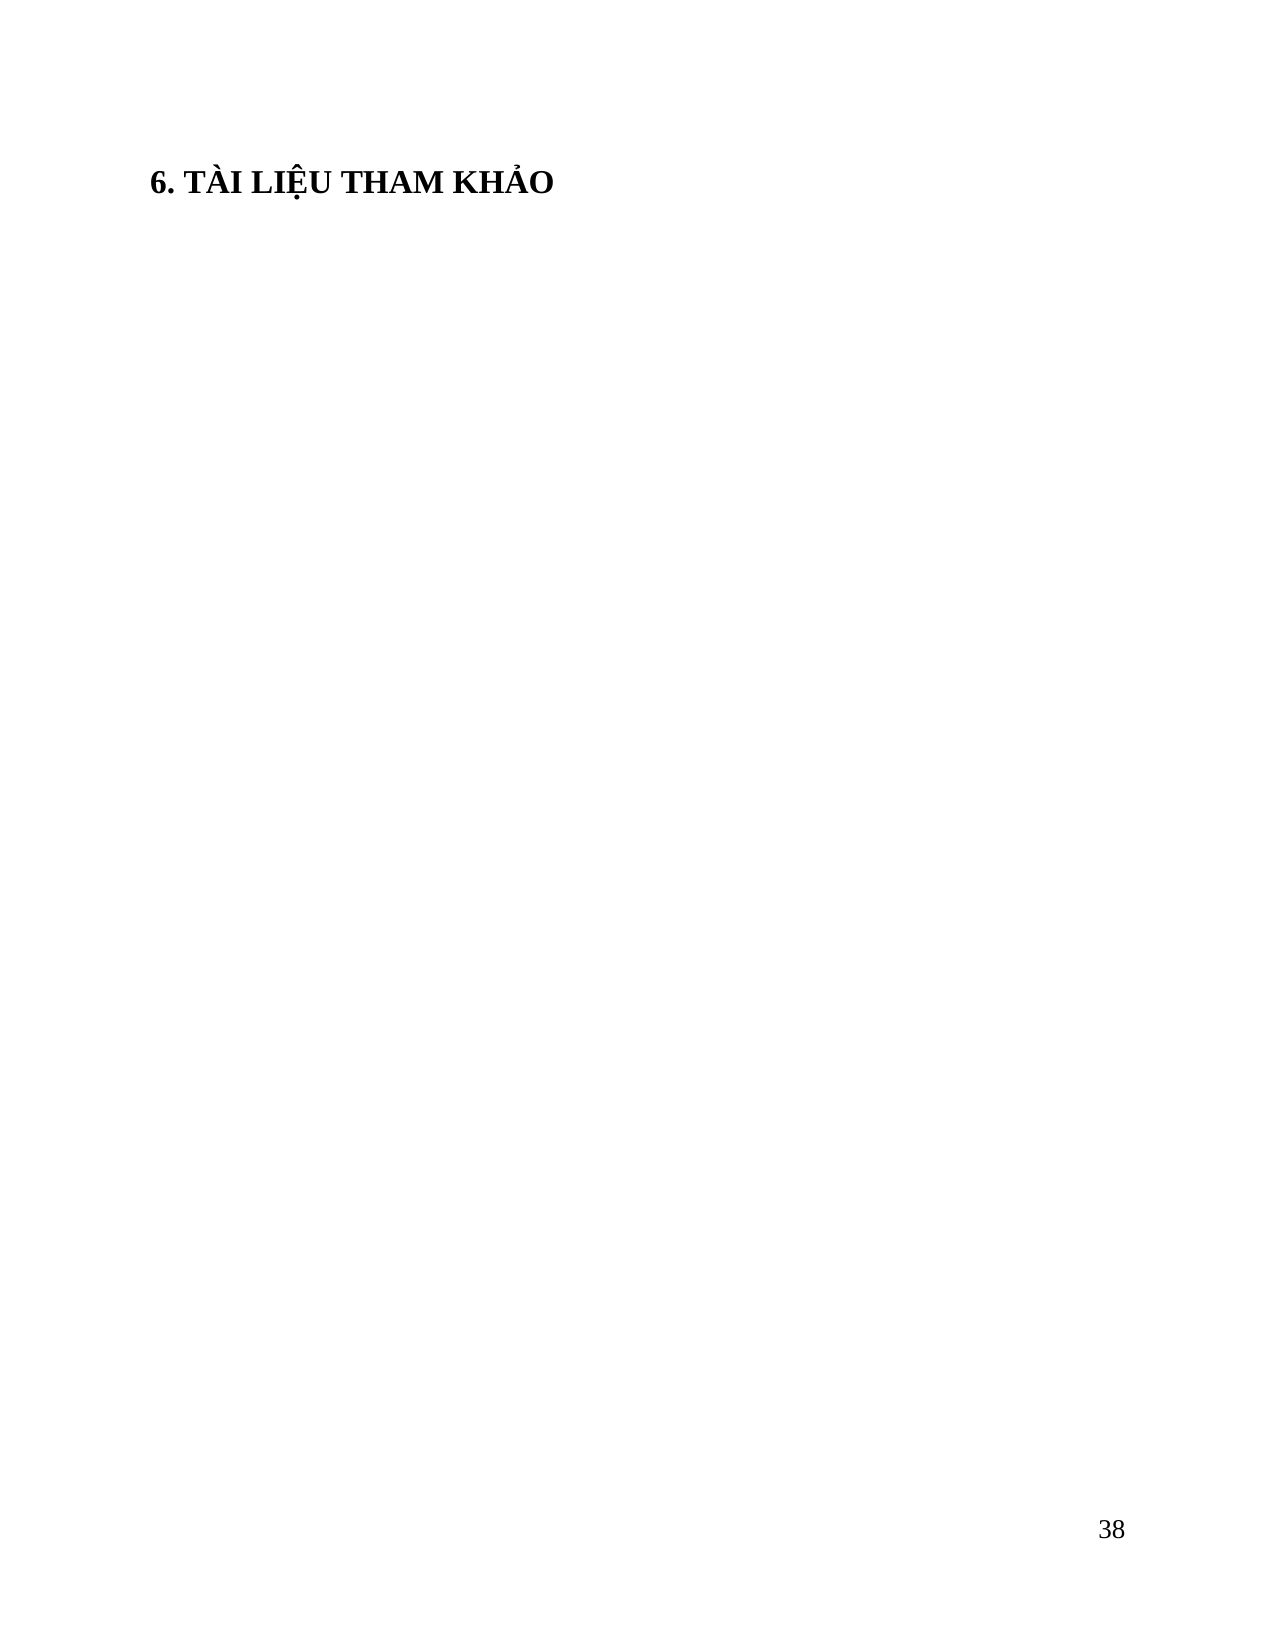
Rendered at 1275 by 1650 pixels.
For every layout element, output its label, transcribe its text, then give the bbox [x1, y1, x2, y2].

subtitle Tài liệu tham khảo [150, 162, 1125, 201]
